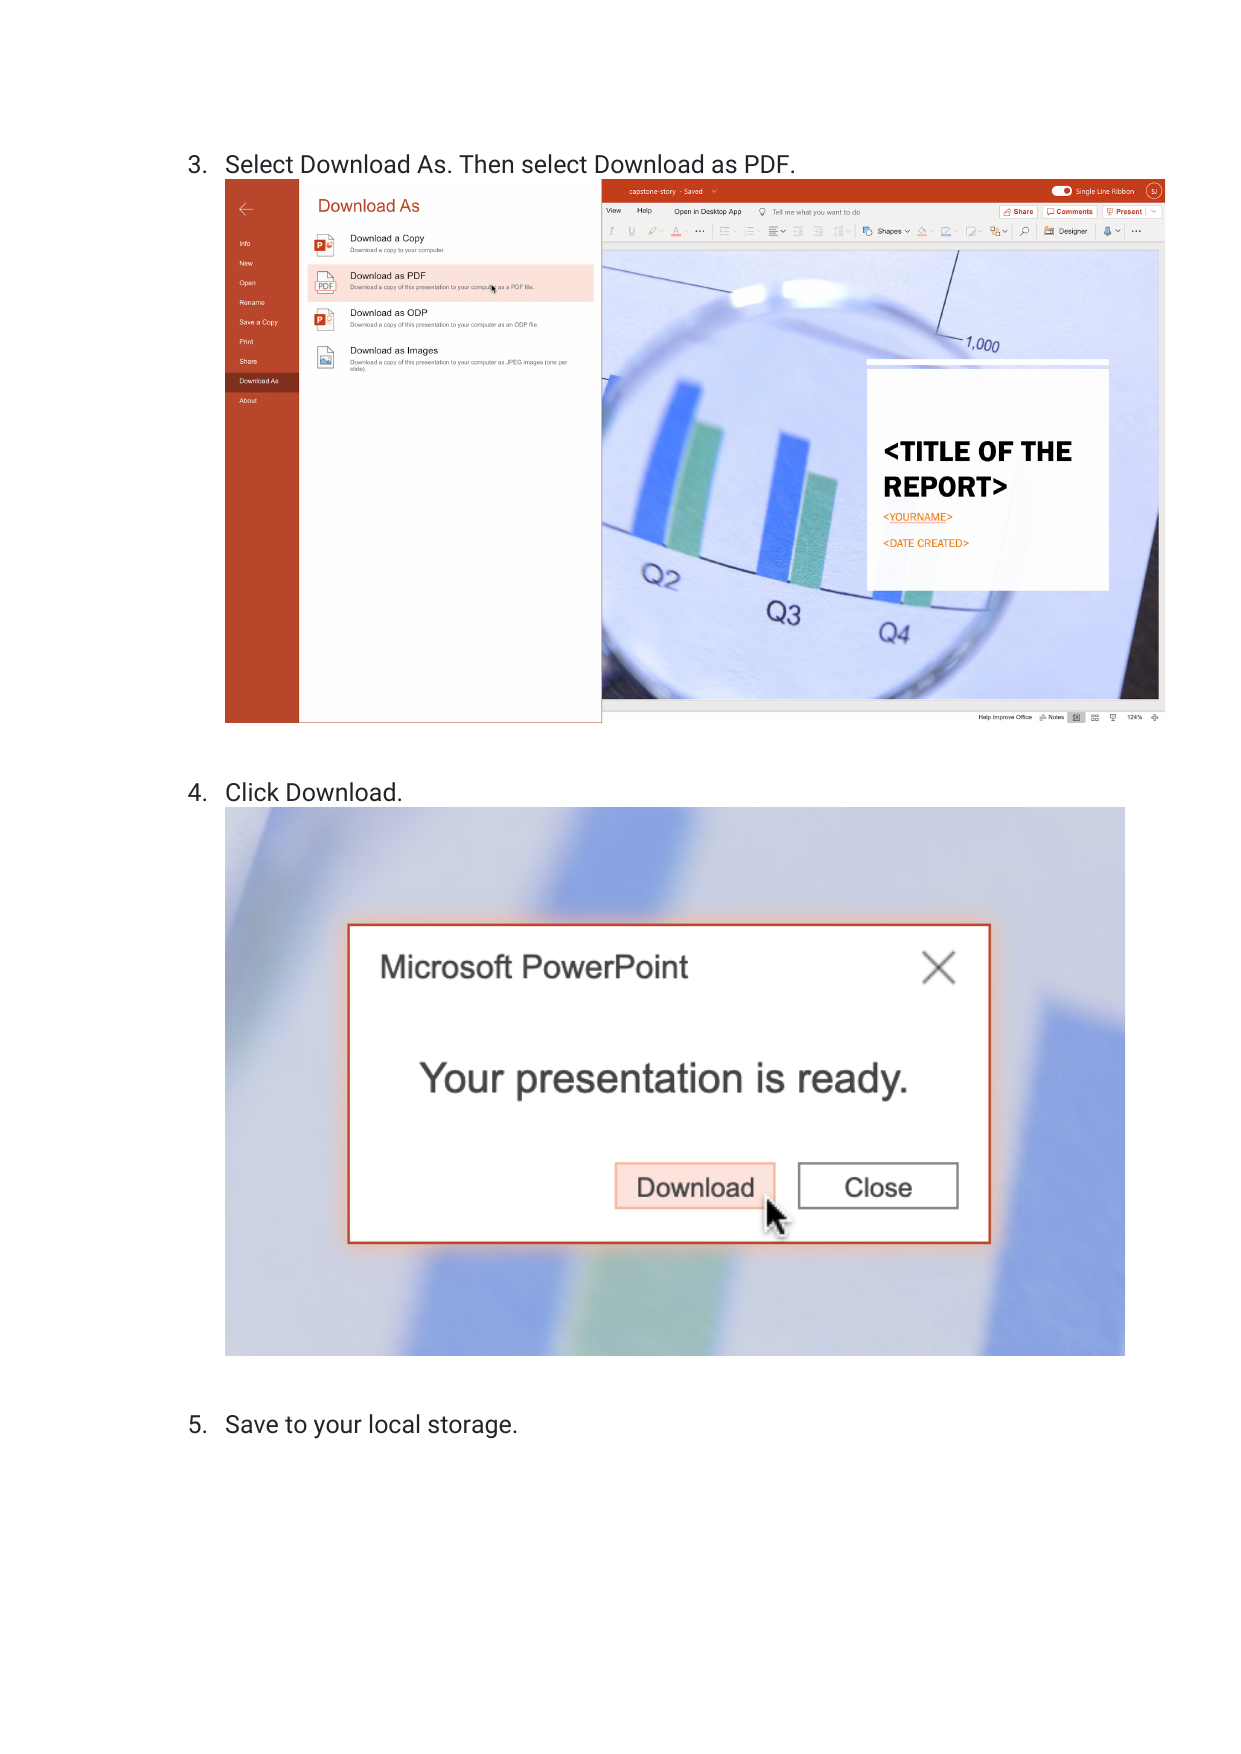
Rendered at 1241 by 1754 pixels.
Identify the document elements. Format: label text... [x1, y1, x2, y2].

picture [225, 179, 1166, 723]
list Save to your local storage. [187, 1411, 1090, 1440]
picture [225, 807, 1125, 1356]
